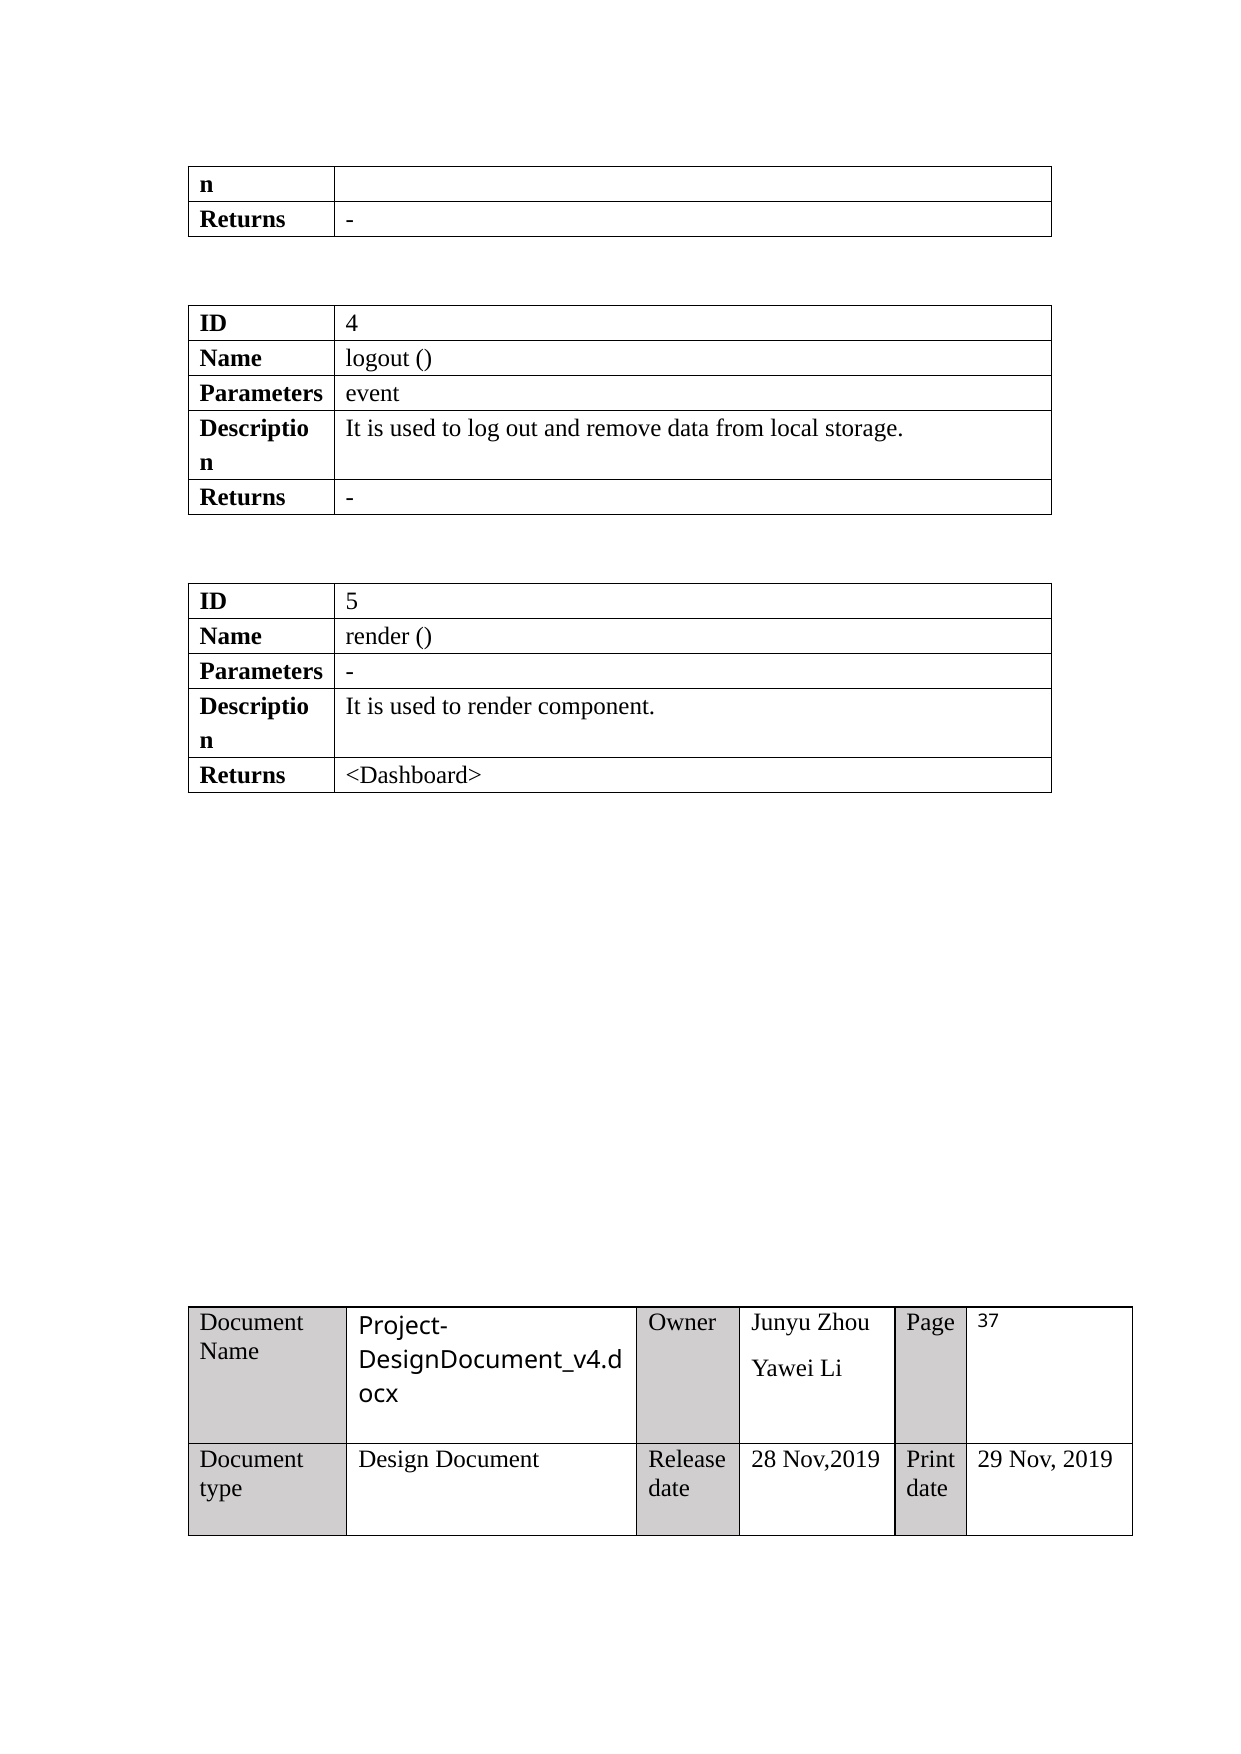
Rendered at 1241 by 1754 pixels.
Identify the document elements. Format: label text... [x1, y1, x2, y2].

table_cell Description [189, 167, 334, 201]
table_header 4 [335, 306, 1051, 340]
table_cell render () [335, 619, 1051, 653]
table_header 5 [335, 584, 1051, 618]
table_cell Name [189, 619, 334, 653]
table_cell - [335, 480, 1051, 514]
table_cell Parameters [189, 654, 334, 688]
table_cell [335, 167, 1051, 201]
table_cell - [335, 654, 1051, 688]
table_cell Parameters [189, 376, 334, 410]
table_cell event [335, 376, 1051, 410]
table_cell Returns [189, 758, 334, 792]
table_cell Name [189, 341, 334, 375]
table_cell Description [189, 689, 334, 757]
table_cell Returns [189, 480, 334, 514]
table_cell <Dashboard> [335, 758, 1051, 792]
table_header ID [189, 306, 334, 340]
table_cell - [335, 202, 1051, 236]
table_cell It is used to render component. [335, 689, 1051, 757]
table_cell It is used to log out and remove data from local storage. [335, 411, 1051, 479]
table_cell Description [189, 411, 334, 479]
table_cell Returns [189, 202, 334, 236]
table_header ID [189, 584, 334, 618]
table_cell logout () [335, 341, 1051, 375]
